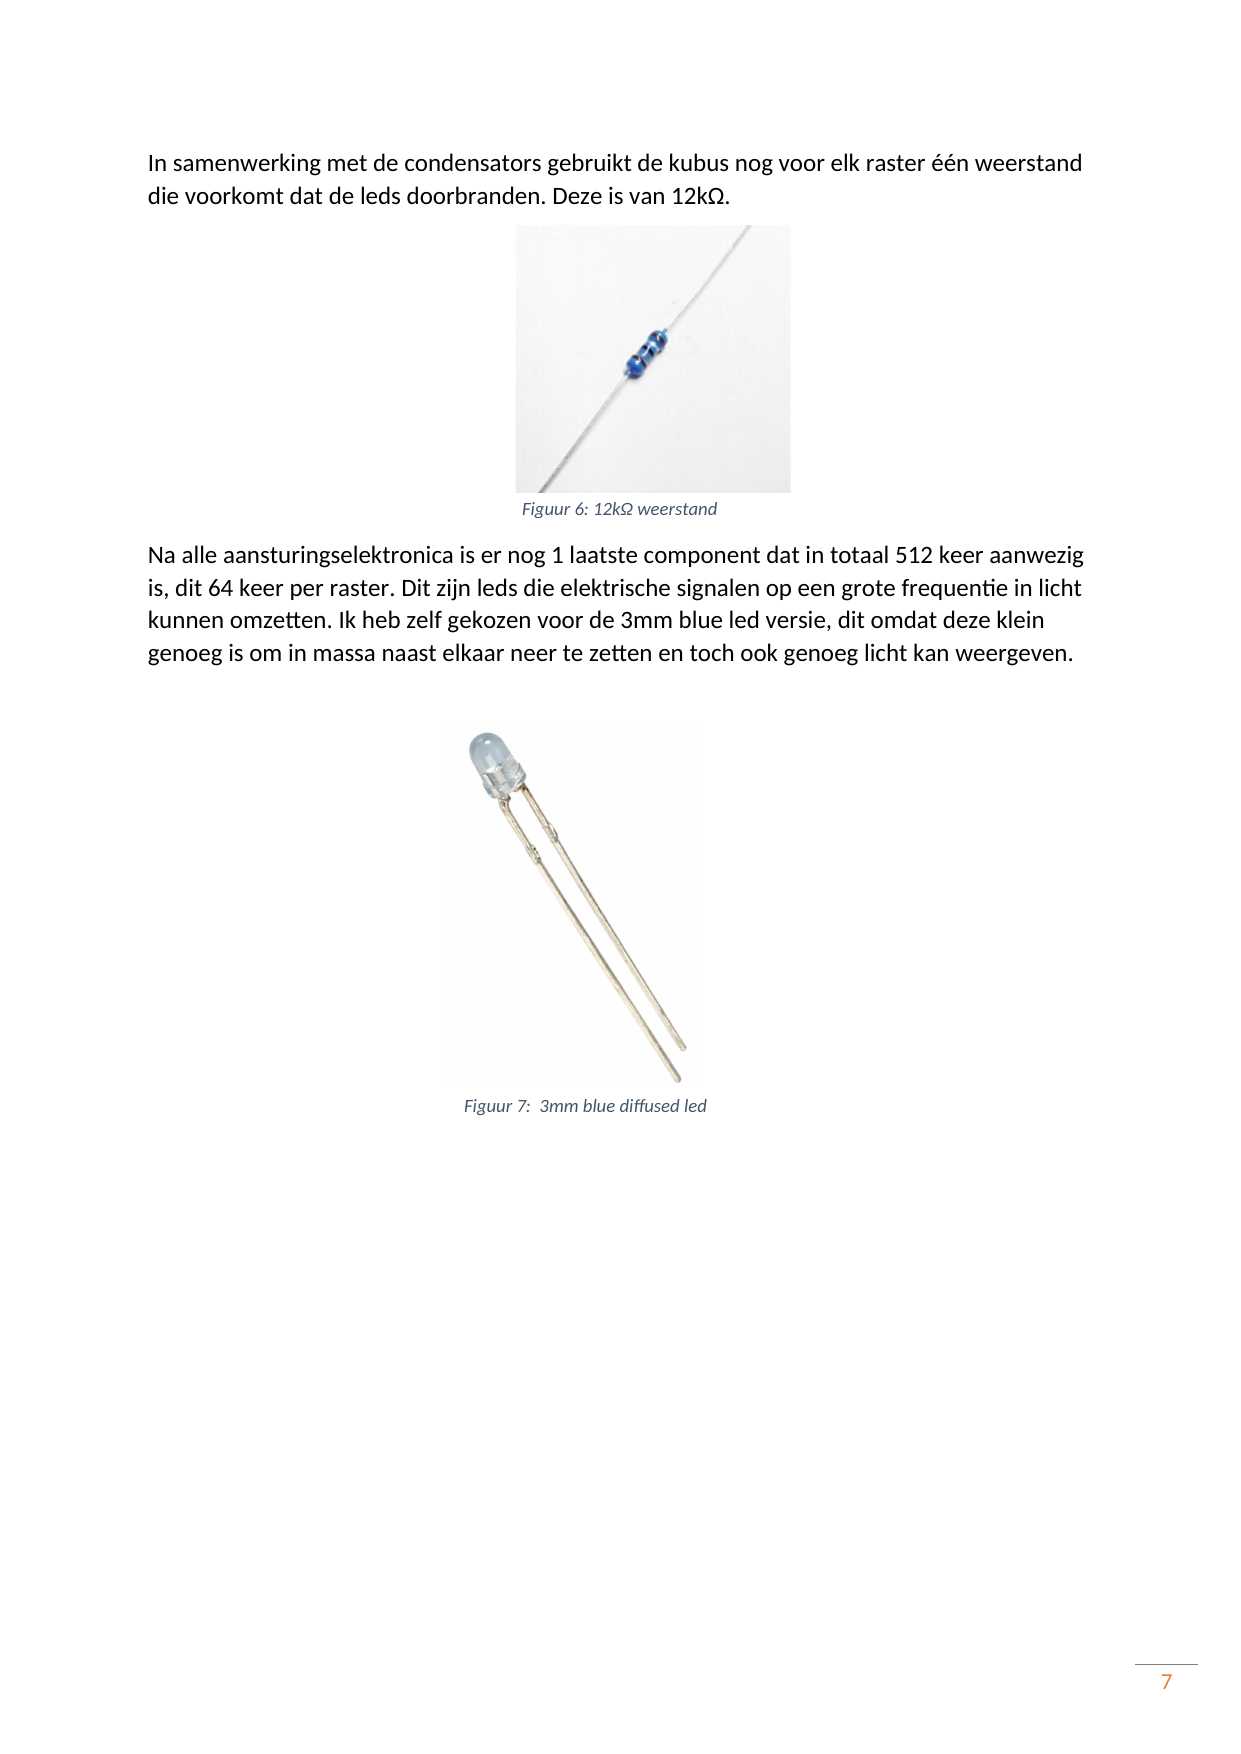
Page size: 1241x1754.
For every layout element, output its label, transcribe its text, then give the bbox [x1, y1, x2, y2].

picture [444, 725, 702, 1086]
text In samenwerking met de condensators gebruikt de kubus nog voor elk raster één weerstand die voorkomt dat de leds doorbranden. Deze is van 12kΩ. [148, 148, 1093, 211]
text Na alle aansturingselektronica is er nog 1 laatste component dat in totaal 512 keer aanwezig is, dit 64 keer per raster. Dit zijn leds die elektrische signalen op een grote frequentie in licht kunnen omzetten. Ik heb zelf gekozen voor de 3mm blue led versie, dit omdat deze klein genoeg is om in massa naast elkaar neer te zetten en toch ook genoeg licht kan weergeven. [148, 230, 1093, 668]
picture [515, 225, 791, 493]
